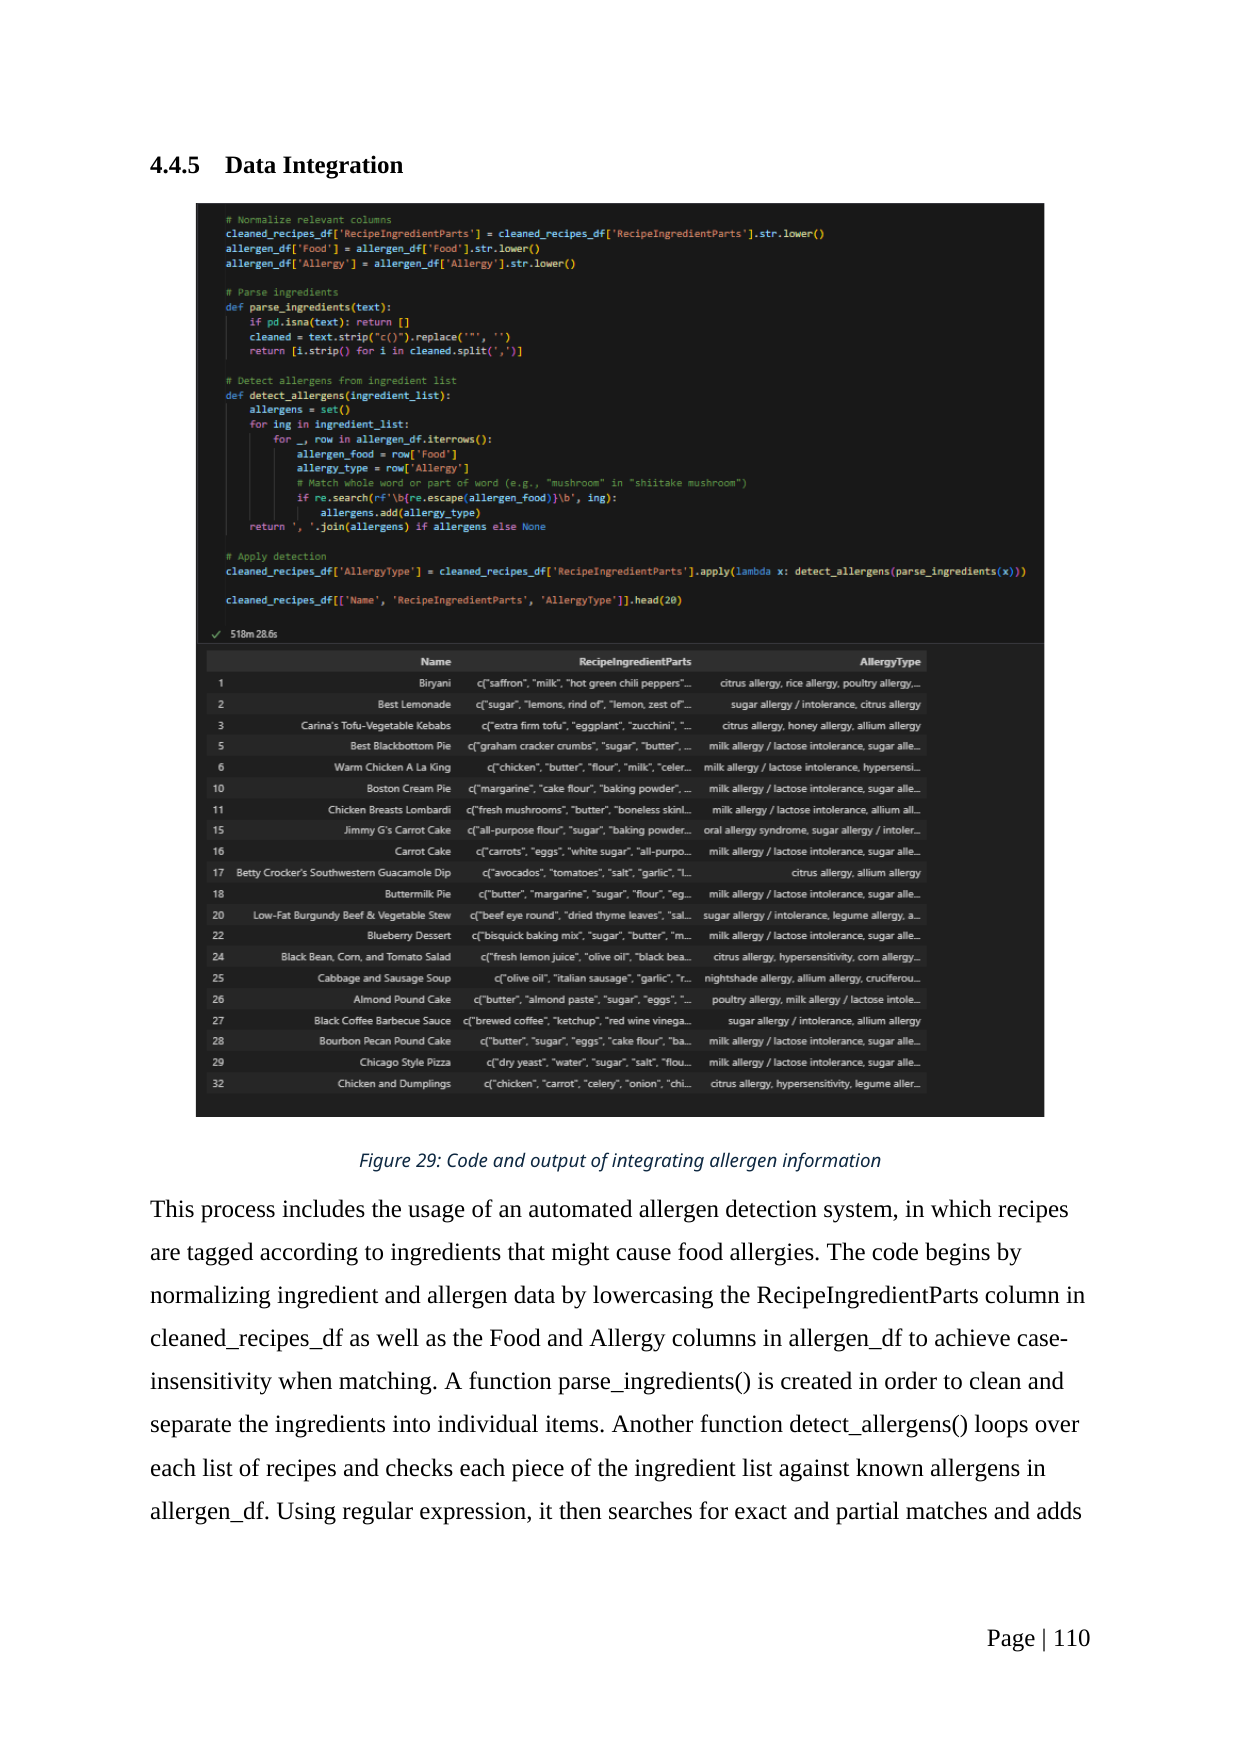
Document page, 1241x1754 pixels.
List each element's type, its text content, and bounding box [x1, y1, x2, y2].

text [150, 1194, 1090, 1524]
subtitle 4.4.5 Data Integration [150, 150, 1090, 179]
picture [195, 203, 1045, 1117]
